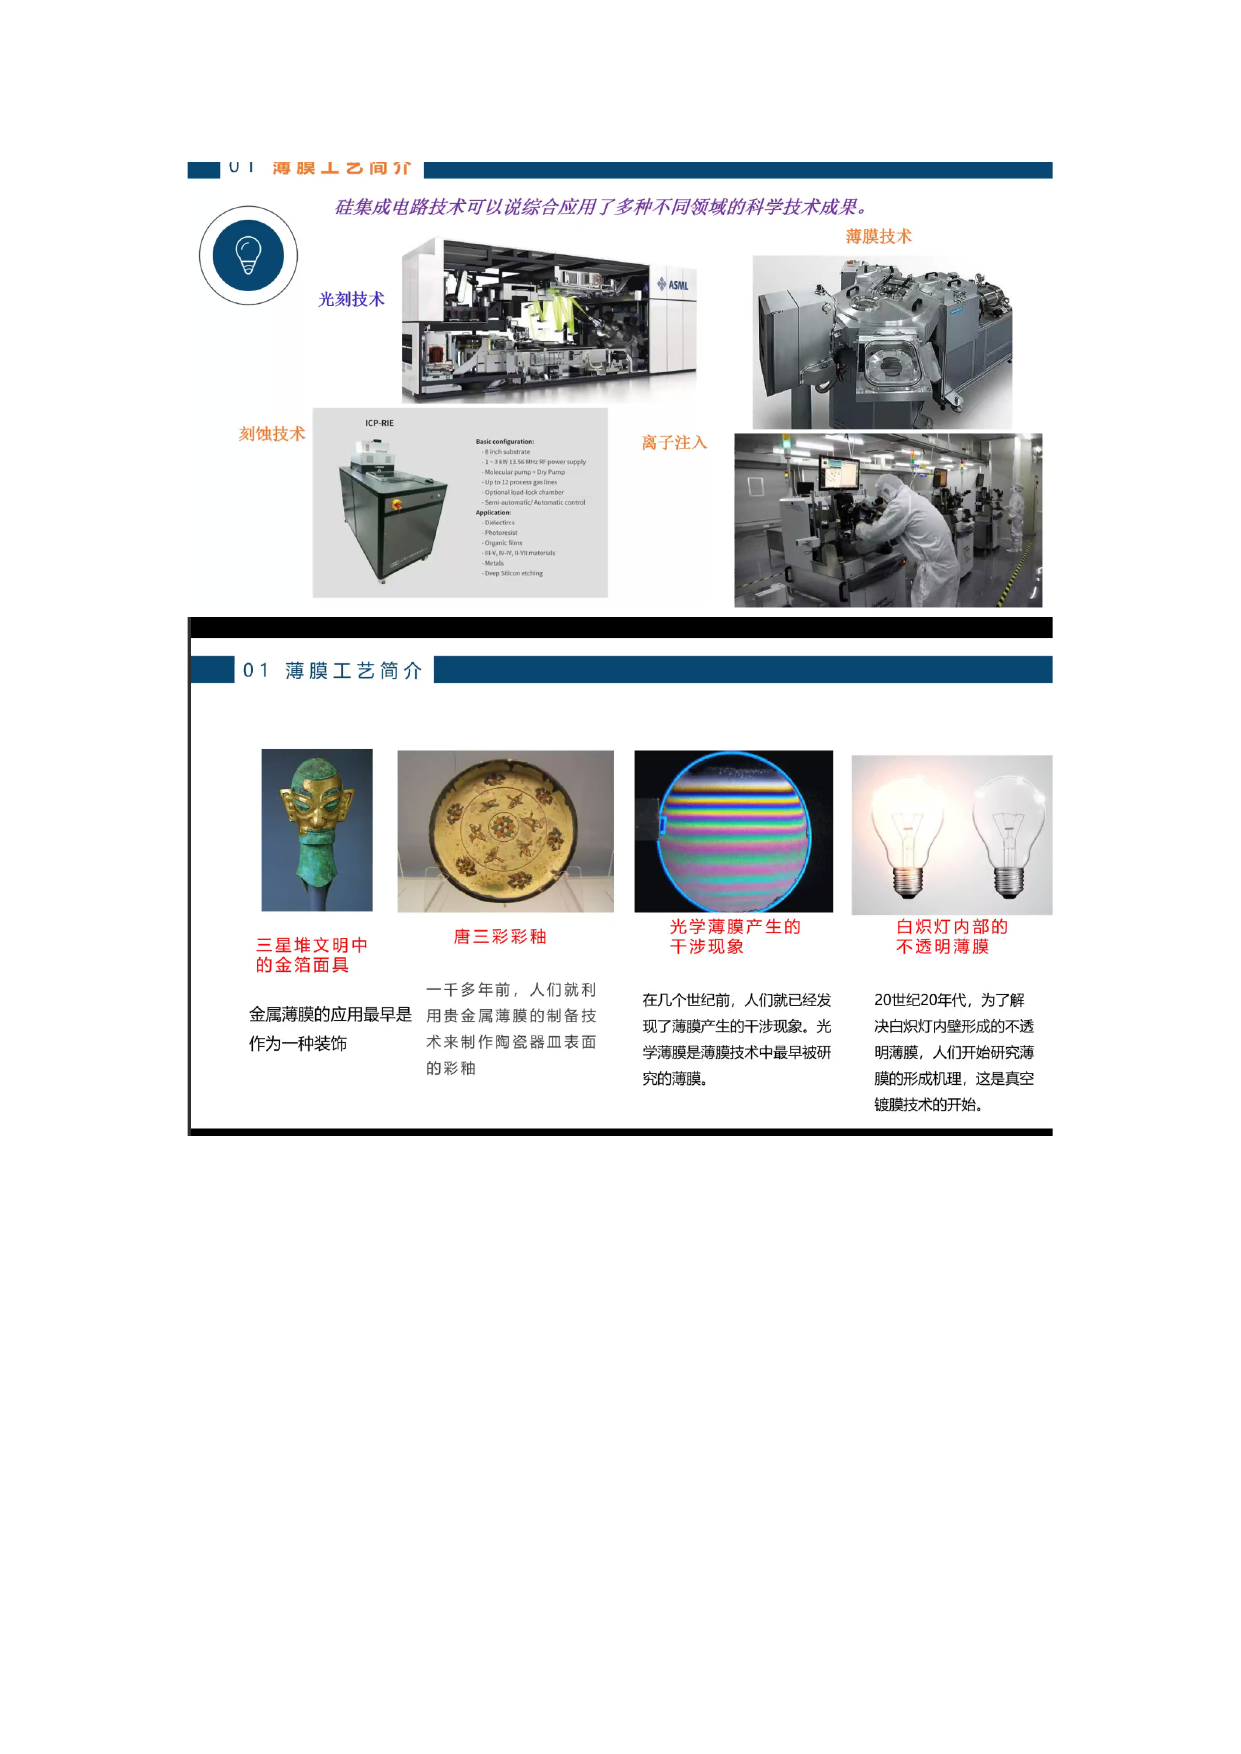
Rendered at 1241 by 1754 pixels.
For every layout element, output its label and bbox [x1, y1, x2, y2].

picture [187, 162, 1053, 616]
picture [187, 617, 1053, 1136]
